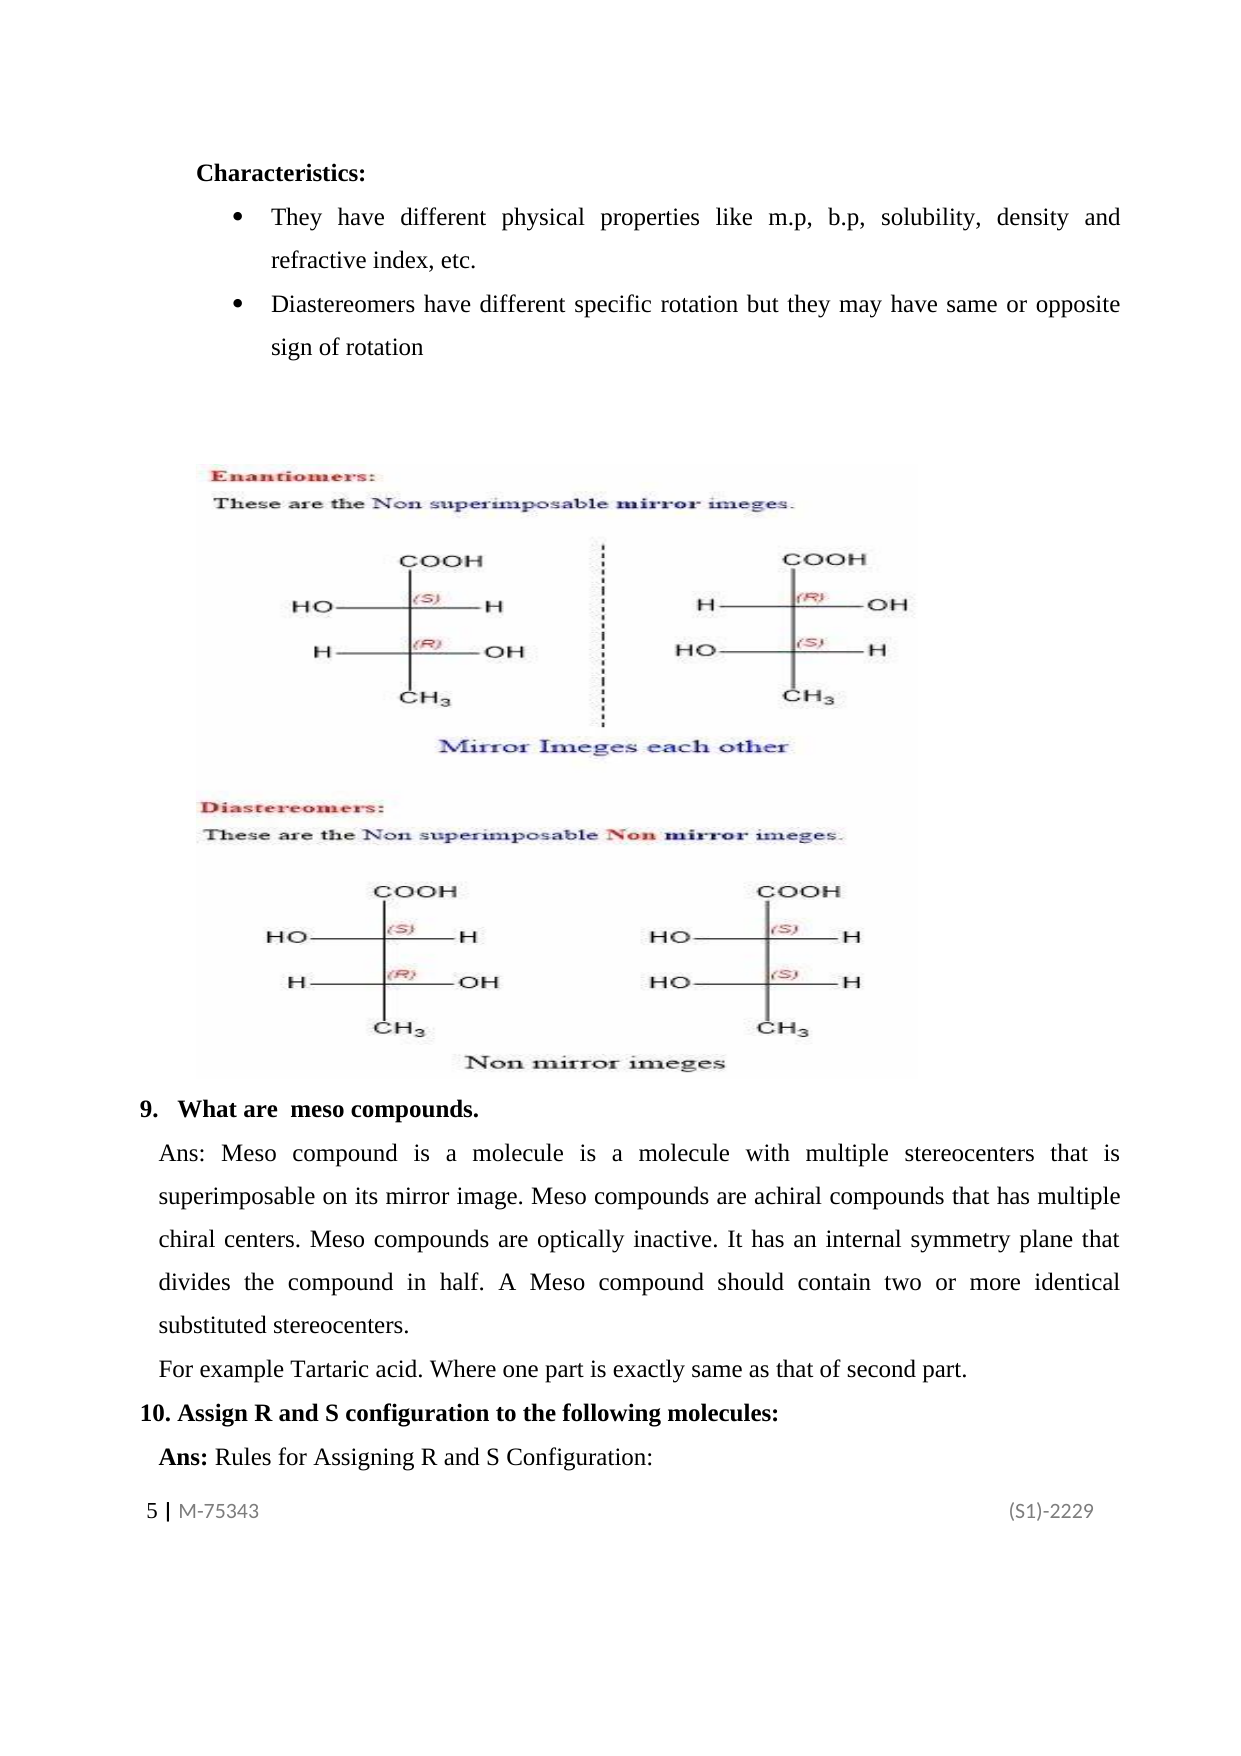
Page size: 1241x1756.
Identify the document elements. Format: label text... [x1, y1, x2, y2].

text For example Tartaric acid. Where one part is exactly same as that of second part. [158, 1354, 1121, 1383]
list Diastereomers have different specific rotation but they may have same or opposite sign of rotation [233, 289, 1121, 361]
text Ans: Meso compound is a molecule is a molecule with multiple stereocenters that is superimposable on its mirror image. Meso compounds are achiral compounds that has multiple chiral centers. Meso compounds are optically inactive. It has an internal symmetry plane that divides the compound in half. A Meso compound should contain two or more identical substituted stereocenters. [158, 1138, 1121, 1339]
picture [195, 464, 918, 1079]
text Ans: Rules for Assigning R and S Configuration: [158, 1442, 1121, 1471]
list What are meso compounds. [139, 1094, 1121, 1122]
list Assign R and S configuration to the following molecules: [139, 1398, 1121, 1427]
list They have different physical properties like m.p, b.p, solubility, density and refractive index, etc. [233, 202, 1121, 274]
text Characteristics: [196, 158, 1121, 187]
